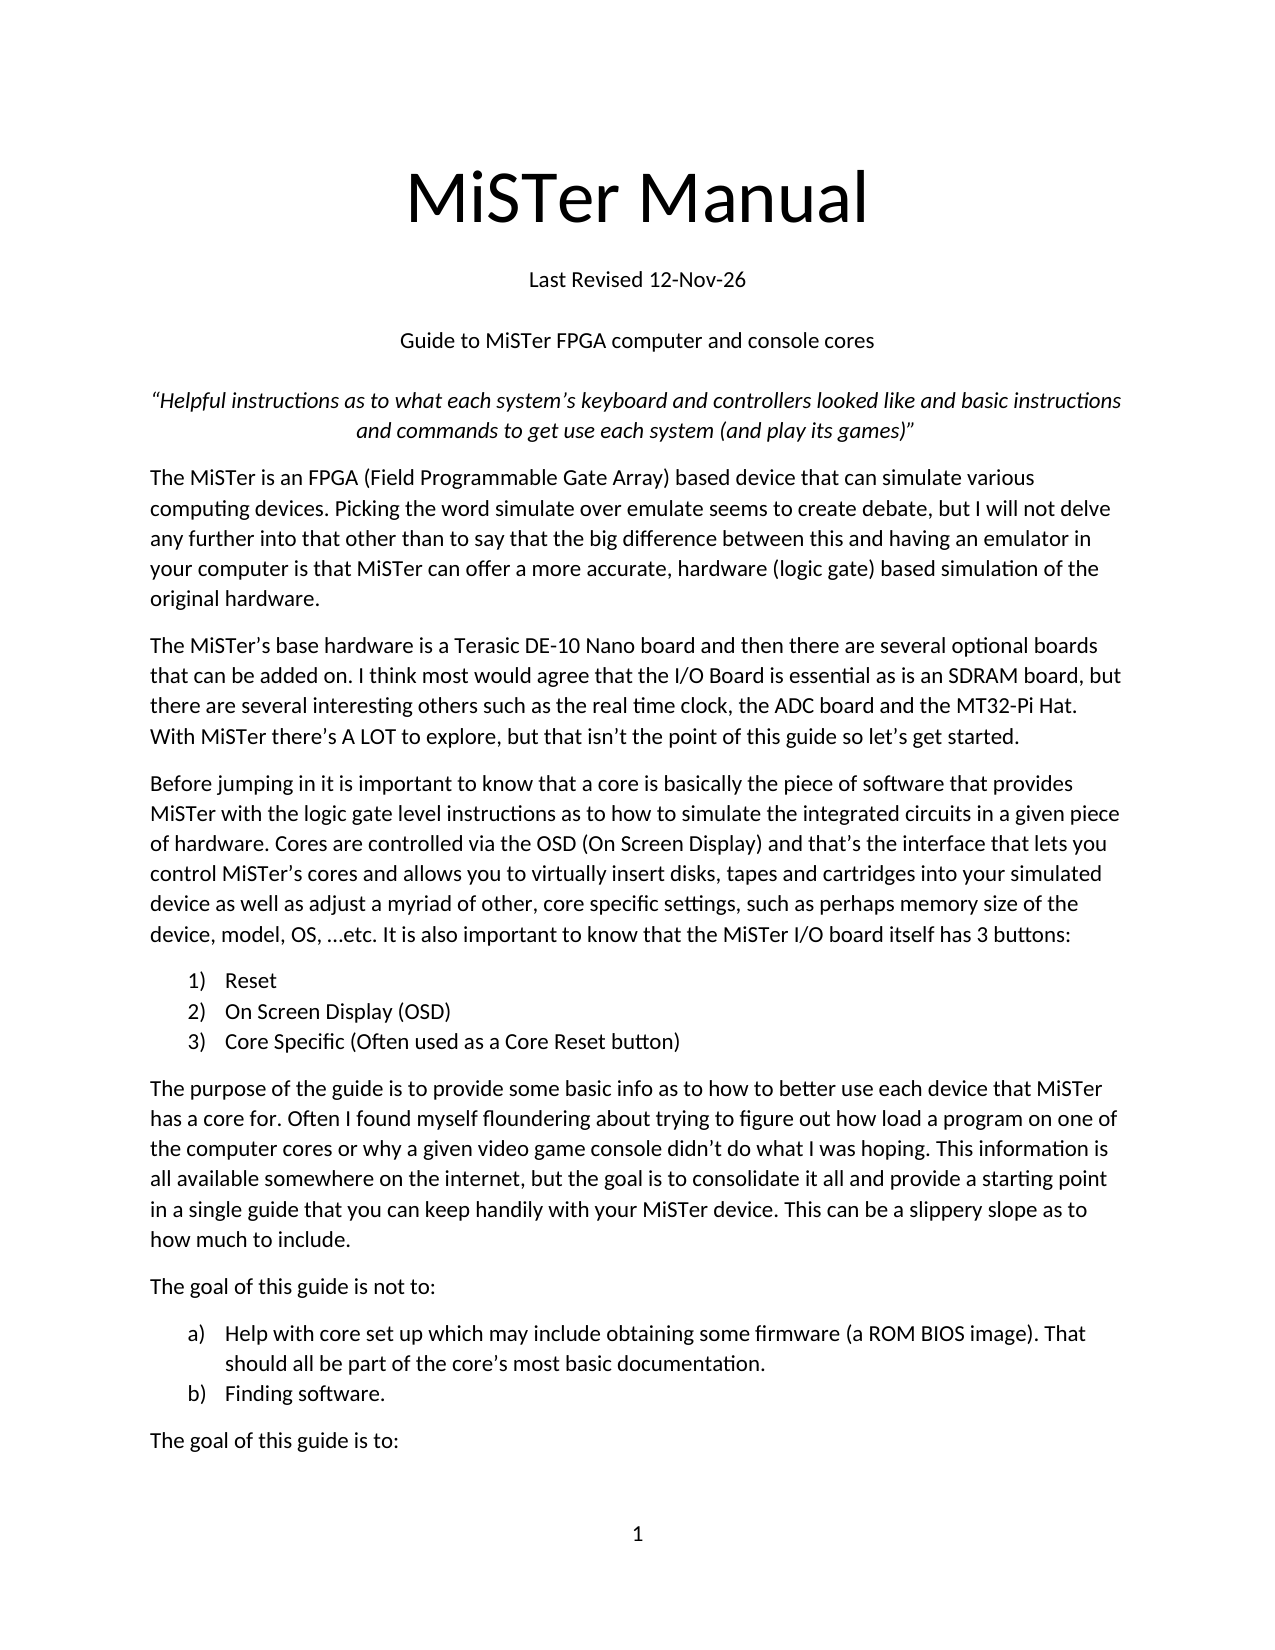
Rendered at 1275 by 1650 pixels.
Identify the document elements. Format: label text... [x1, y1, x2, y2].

text The MiSTer is an FPGA (Field Programmable Gate Array) based device that can simulate various computing devices. Picking the word simulate over emulate seems to create debate, but I will not delve any further into that other than to say that the big difference between this and having an emulator in your computer is that MiSTer can offer a more accurate, hardware (logic gate) based simulation of the original hardware. [150, 463, 1125, 612]
list Finding software. [187, 1379, 1125, 1407]
text Before jumping in it is important to know that a core is basically the piece of software that provides MiSTer with the logic gate level instructions as to how to simulate the integrated circuits in a given piece of hardware. Cores are controlled via the OSD (On Screen Display) and that’s the interface that lets you control MiSTer’s cores and allows you to virtually insert disks, tapes and cartridges into your simulated device as well as adjust a myriad of other, core specific settings, such as perhaps memory size of the device, model, OS, …etc. It is also important to know that the MiSTer I/O board itself has 3 buttons: [150, 769, 1125, 948]
list Help with core set up which may include obtaining some firmware (a ROM BIOS image). That should all be part of the core’s most basic documentation. [187, 1319, 1125, 1377]
text The MiSTer’s base hardware is a Terasic DE-10 Nano board and then there are several optional boards that can be added on. I think most would agree that the I/O Board is essential as is an SDRAM board, but there are several interesting others such as the real time clock, the ADC board and the MT32-Pi Hat. With MiSTer there’s A LOT to explore, but that isn’t the point of this guide so let’s get started. [150, 631, 1125, 750]
text The purpose of the guide is to provide some basic info as to how to better use each device that MiSTer has a core for. Often I found myself floundering about trying to figure out how load a program on one of the computer cores or why a given video game console didn’t do what I was hoping. This information is all available somewhere on the internet, but the goal is to consolidate it all and provide a starting point in a single guide that you can keep handily with your MiSTer device. This can be a slippery slope as to how much to include. [150, 1074, 1125, 1253]
list Core Specific (Often used as a Core Reset button) [187, 1027, 1125, 1055]
text The goal of this guide is not to: [150, 1272, 1125, 1300]
text MiSTer Manual [150, 150, 1125, 242]
text Last Revised 17-Apr-21 Guide to MiSTer FPGA computer and console cores “Helpful instructions as to what each system’s keyboard and controllers looked like and basic instructions and commands to get use each system (and play its games)” [150, 266, 1125, 444]
list On Screen Display (OSD) [187, 997, 1125, 1025]
text The goal of this guide is to: [150, 1426, 1125, 1454]
list Reset [187, 967, 1125, 994]
